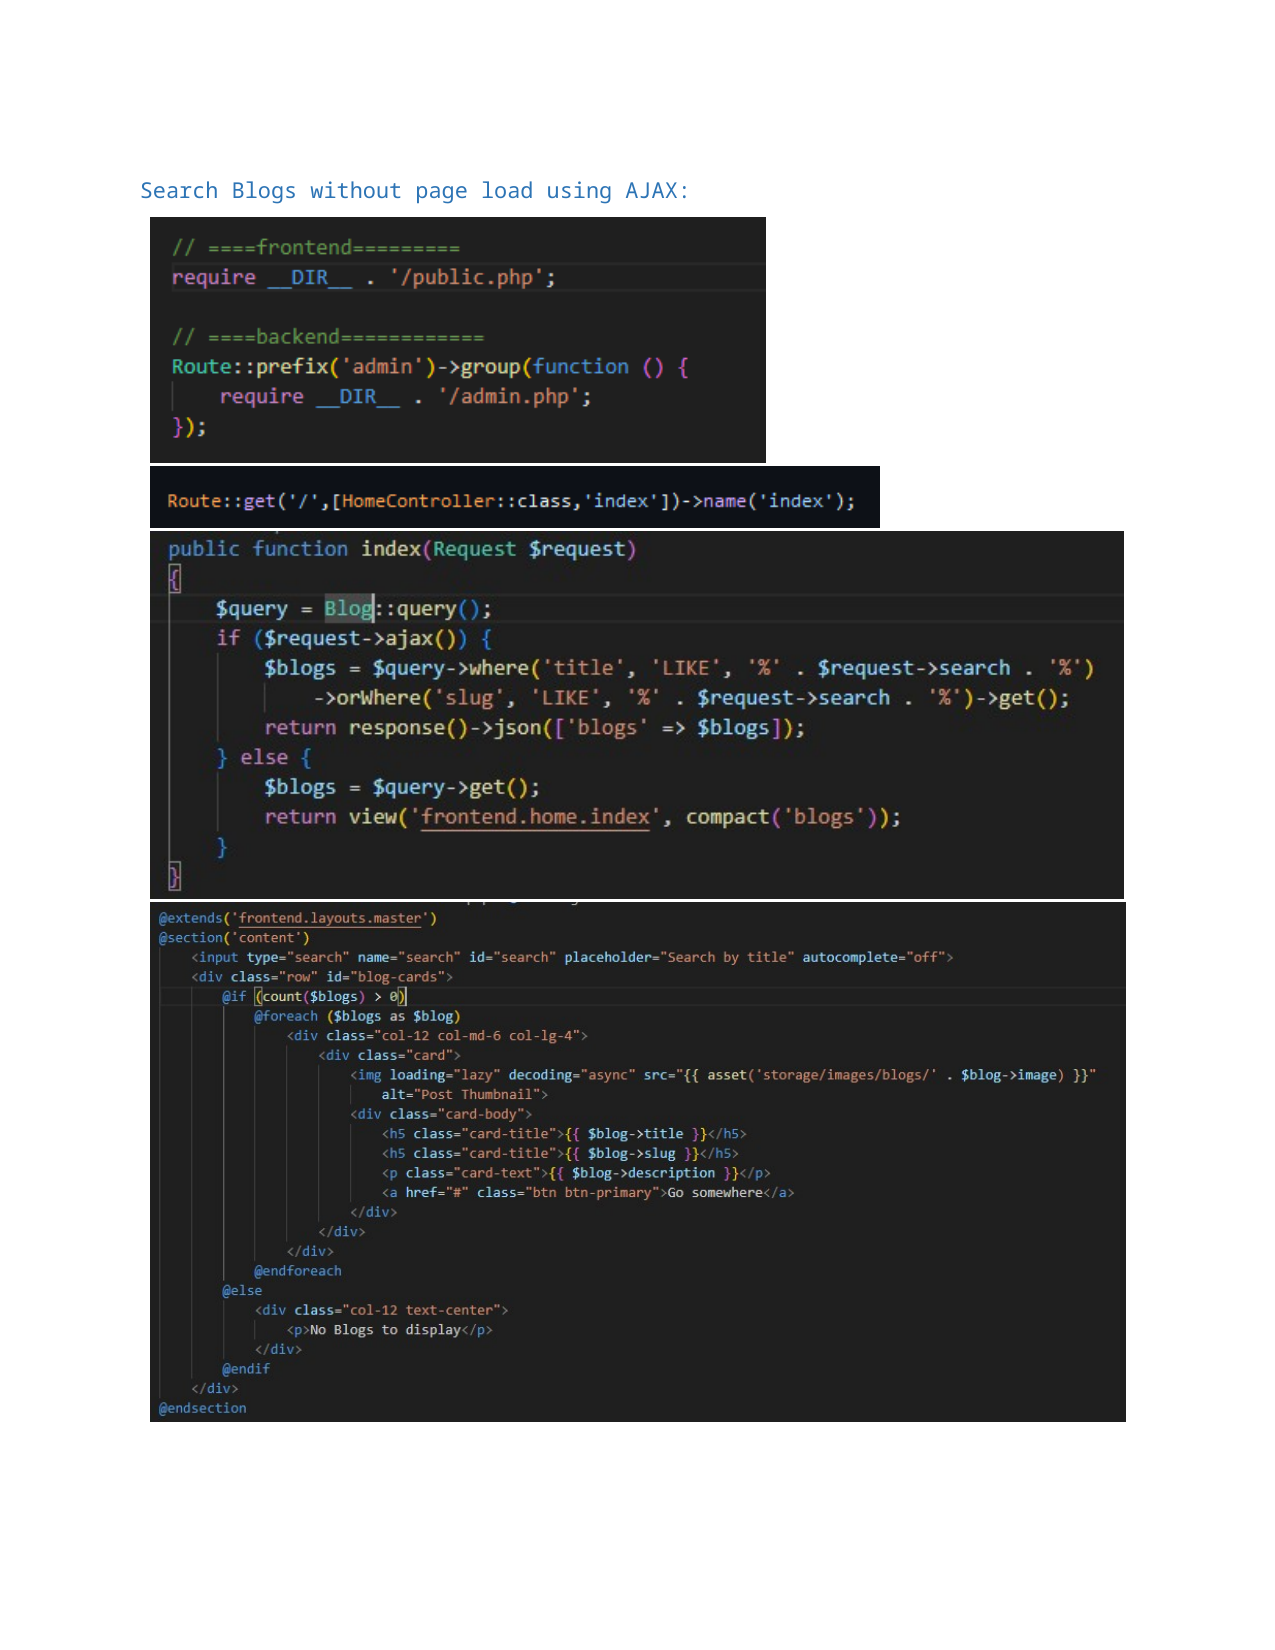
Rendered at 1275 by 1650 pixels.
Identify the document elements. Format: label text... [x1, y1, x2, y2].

picture [150, 902, 1126, 1422]
text Search Blogs without page load using AJAX: [139, 175, 1135, 204]
picture [150, 217, 766, 463]
picture [150, 466, 880, 528]
picture [150, 531, 1124, 899]
